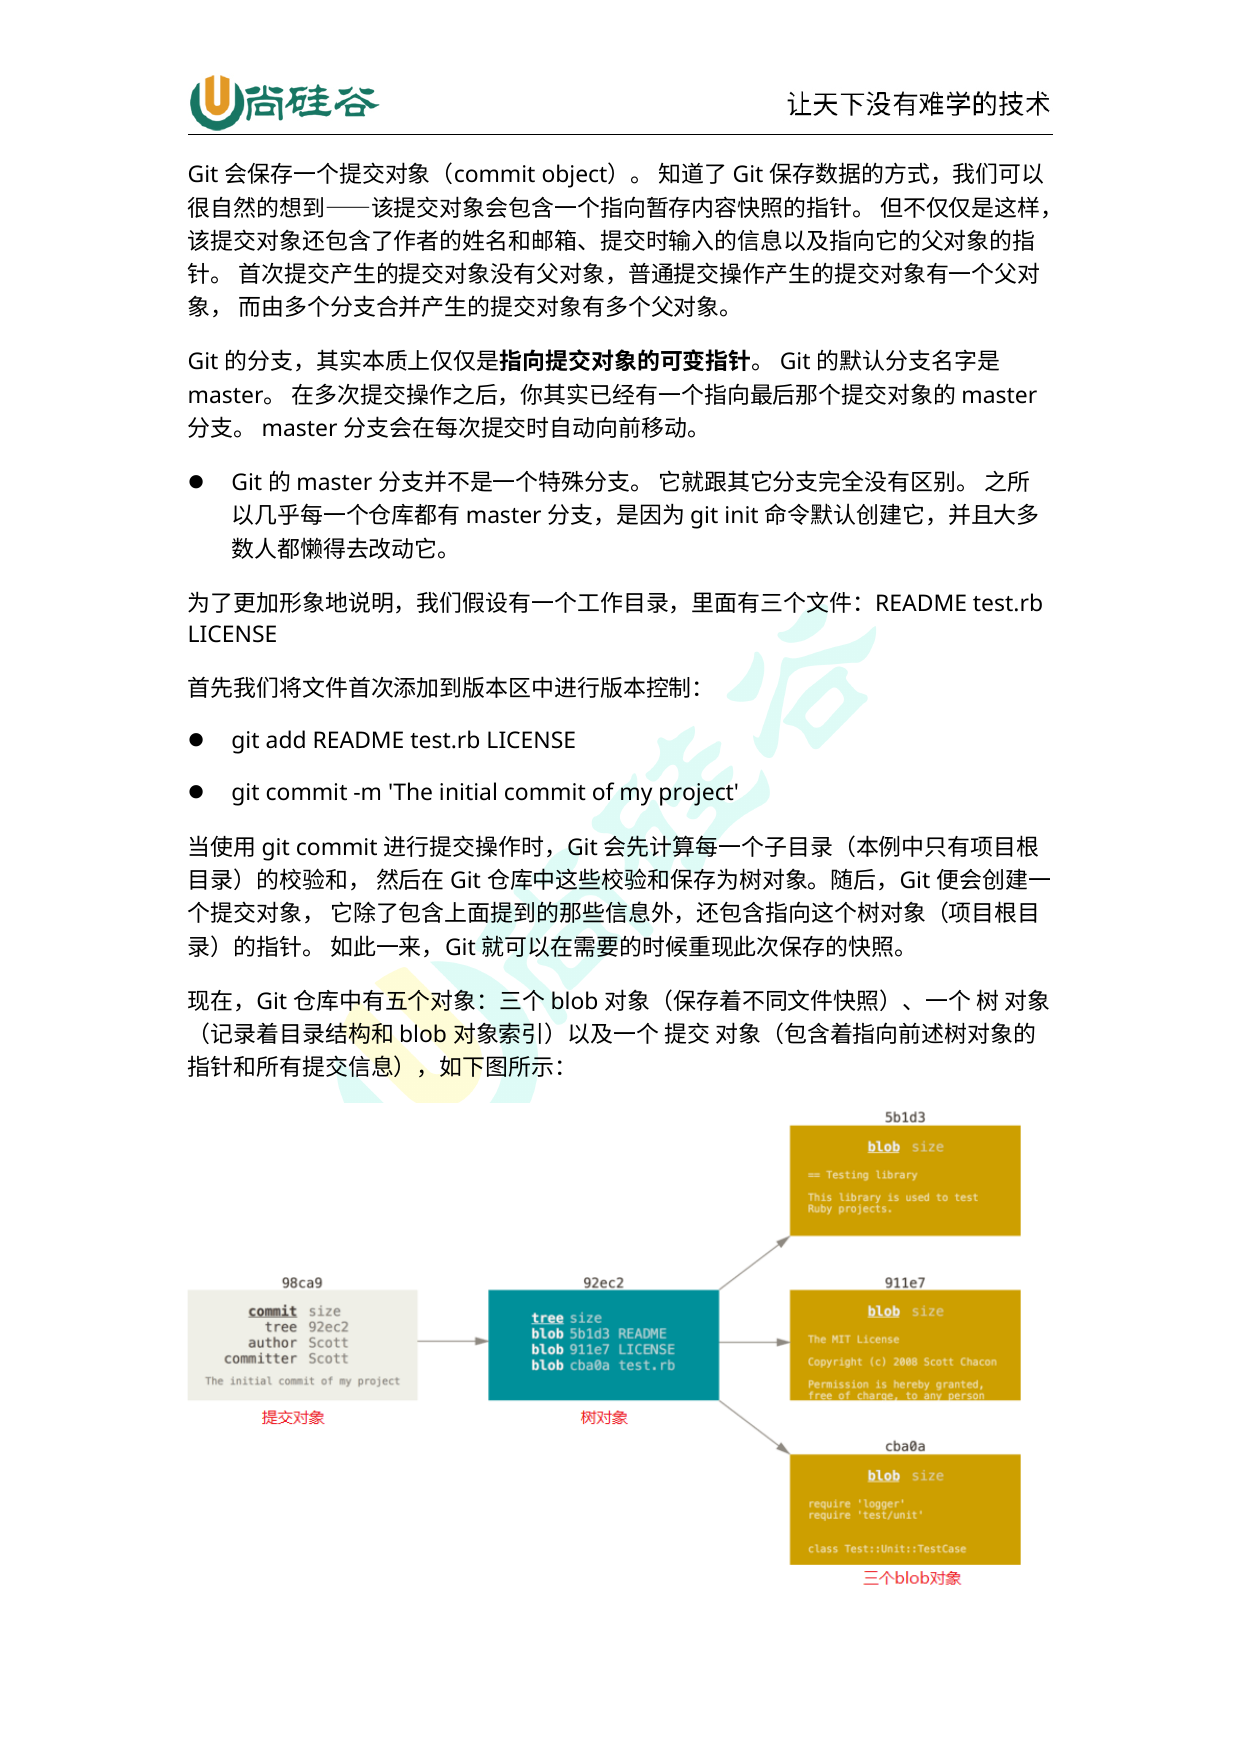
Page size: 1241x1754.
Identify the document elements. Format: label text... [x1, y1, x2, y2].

text 为了更加形象地说明，我们假设有一个工作目录，里面有三个文件：README test.rb LICENSE [187, 585, 1053, 649]
text 首先我们将文件首次添加到版本区中进行版本控制： [187, 670, 1053, 703]
list git commit -m 'The initial commit of my project' [187, 776, 1053, 808]
text 当使用 git commit 进行提交操作时，Git 会先计算每一个子目录（本例中只有项目根目录）的校验和， 然后在 Git 仓库中这些校验和保存为树对象。随后，Git 便会创建一个提交对象， 它除了包含上面提到的那些信息外，还包含指向这个树对象（项目根目录）的指针。 如此一来，Git 就可以在需要的时候重现此次保存的快照。 [187, 828, 1053, 962]
list Git 的分支，其实本质上仅仅是指向提交对象的可变指针。 Git 的默认分支名字是 master。 在多次提交操作之后，你其实已经有一个指向最后那个提交对象的 master 分支。 master 分支会在每次提交时自动向前移动。 [187, 343, 1053, 443]
list git add README test.rb LICENSE [187, 724, 1053, 756]
picture [187, 73, 1053, 132]
picture [187, 1103, 1053, 1593]
text 现在，Git 仓库中有五个对象：三个 blob 对象（保存着不同文件快照）、一个 树 对象 （记录着目录结构和 blob 对象索引）以及一个 提交 对象（包含着指向前述树对象的指针和所有提交信息），如下图所示： [187, 982, 1053, 1082]
list Git 会保存一个提交对象（commit object）。 知道了 Git 保存数据的方式，我们可以很自然的想到——该提交对象会包含一个指向暂存内容快照的指针。 但不仅仅是这样，该提交对象还包含了作者的姓名和邮箱、提交时输入的信息以及指向它的父对象的指针。 首次提交产生的提交对象没有父对象，普通提交操作产生的提交对象有一个父对象， 而由多个分支合并产生的提交对象有多个父对象。 [187, 156, 1053, 322]
list Git 的 master 分支并不是一个特殊分支。 它就跟其它分支完全没有区别。 之所以几乎每一个仓库都有 master 分支，是因为 git init 命令默认创建它，并且大多数人都懒得去改动它。 [187, 464, 1053, 564]
